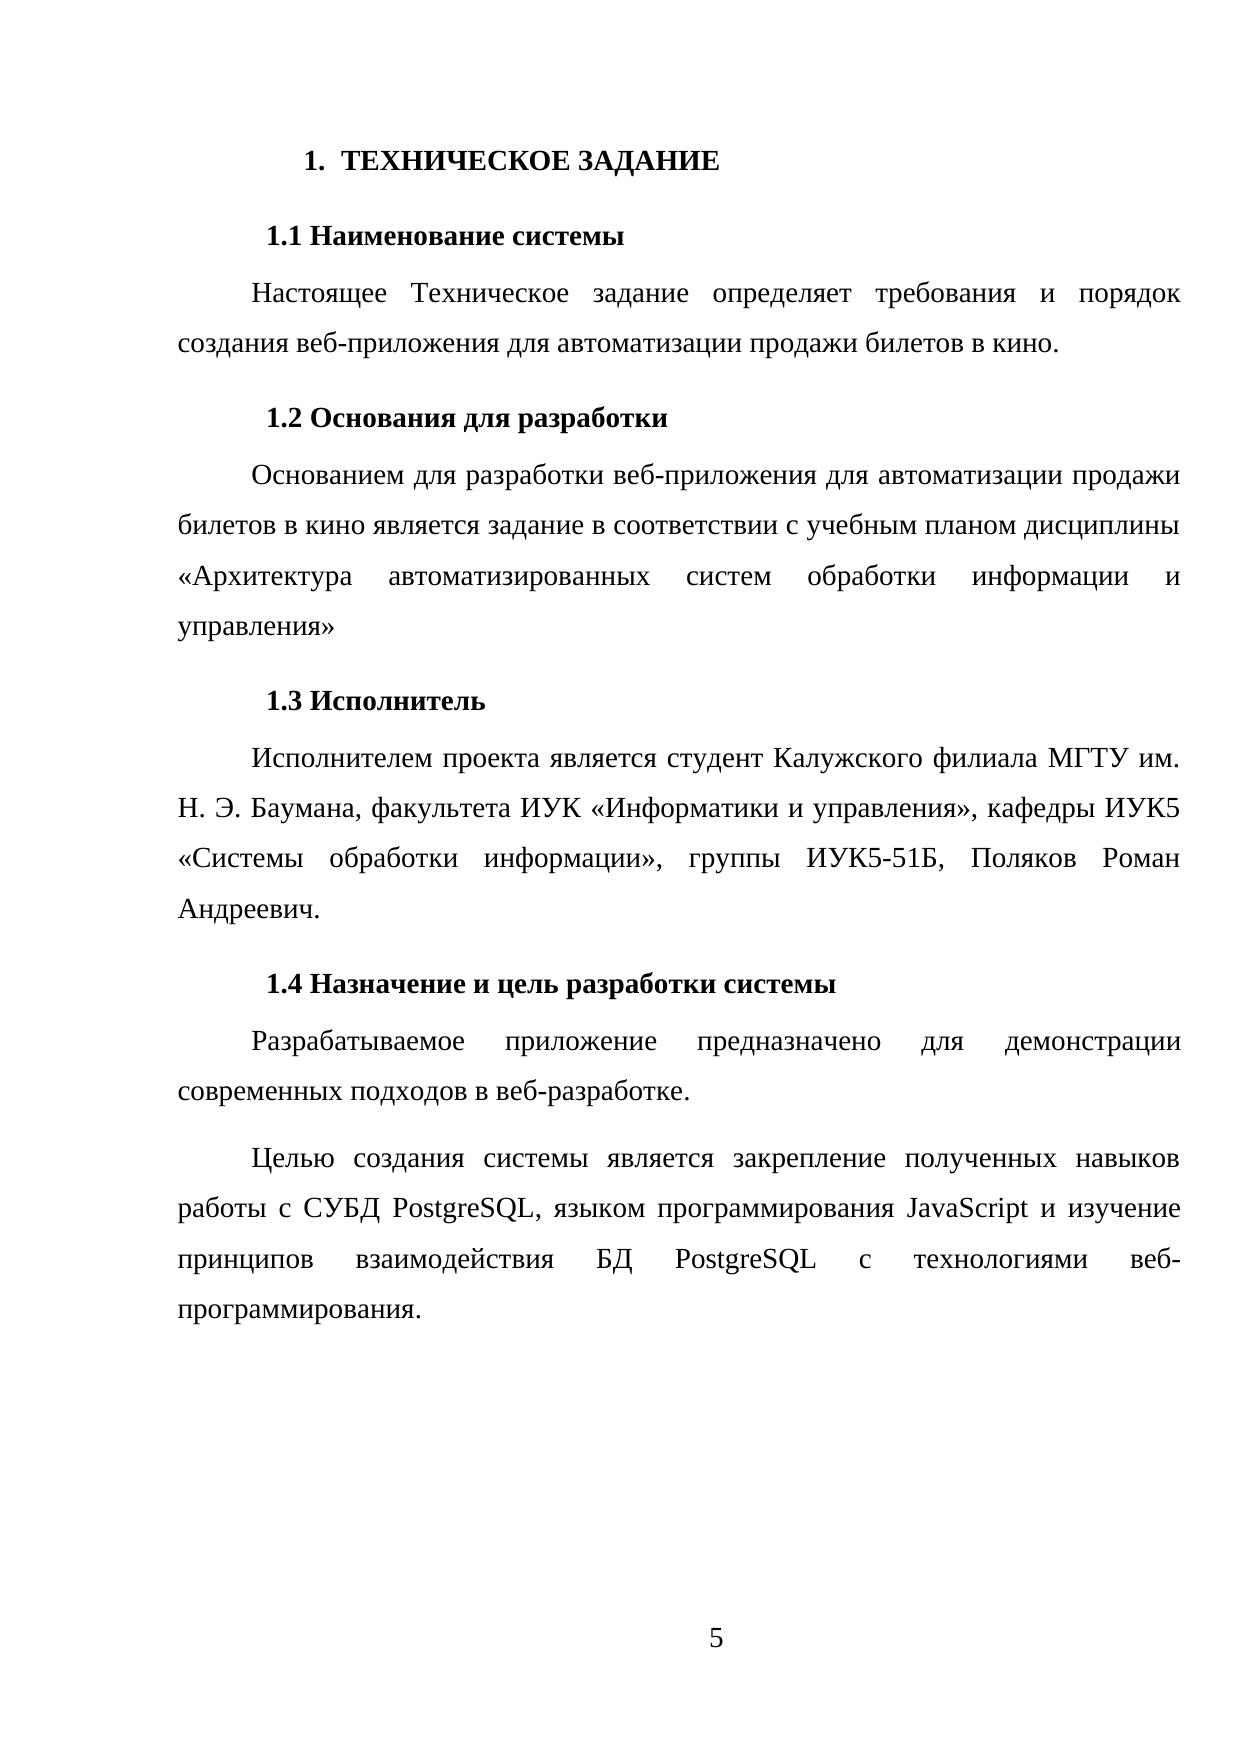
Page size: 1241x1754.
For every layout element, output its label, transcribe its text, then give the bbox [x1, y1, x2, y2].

text Целью создания системы является закрепление полученных навыков работы с СУБД PostgreSQL, языком программирования JavaScript и изучение принципов взаимодействия БД PostgreSQL с технологиями веб-программирования. [177, 1140, 1181, 1324]
subtitle Наименование системы [266, 218, 1181, 252]
text Настоящее Техническое задание определяет требования и порядок создания веб-приложения для автоматизации продажи билетов в кино. [177, 275, 1181, 359]
subtitle Назначение и цель разработки системы [266, 966, 1181, 1000]
text Разрабатываемое приложение предназначено для демонстрации современных подходов в веб-разработке. [177, 1023, 1181, 1107]
text Исполнителем проекта является студент Калужского филиала МГТУ им. Н. Э. Баумана, факультета ИУК «Информатики и управления», кафедры ИУК5 «Системы обработки информации», группы ИУК5-51Б, Поляков Роман Андреевич. [177, 740, 1181, 924]
subtitle Исполнитель [266, 683, 1181, 717]
subtitle Основания для разработки [266, 401, 1181, 434]
subtitle Техническое задание [303, 143, 1181, 177]
text Основанием для разработки веб-приложения для автоматизации продажи билетов в кино является задание в соответствии с учебным планом дисциплины «Архитектура автоматизированных систем обработки информации и управления» [177, 457, 1181, 642]
